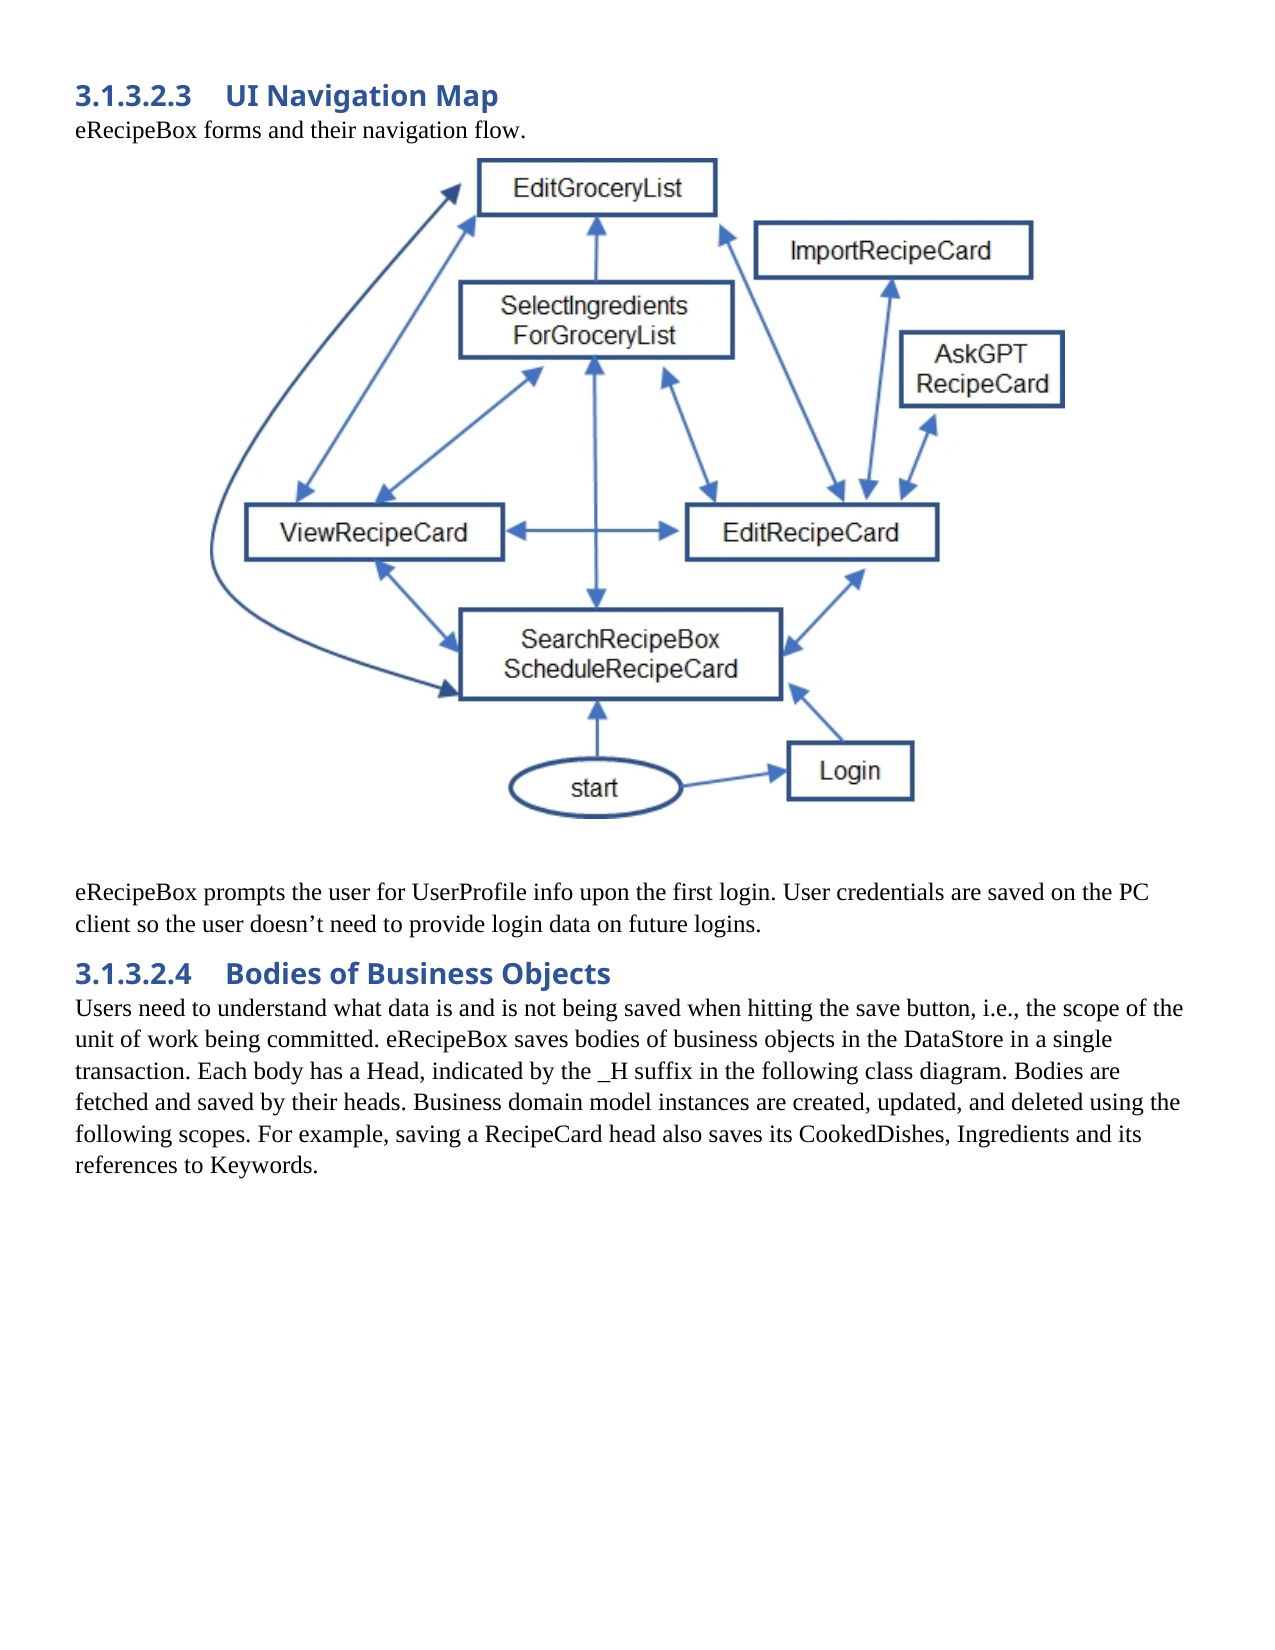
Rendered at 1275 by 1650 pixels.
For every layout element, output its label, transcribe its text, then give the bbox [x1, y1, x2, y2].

text eRecipeBox prompts the user for UserProfile info upon the first login. User credentials are saved on the PC client so the user doesn’t need to provide login data on future logins. [75, 877, 1200, 938]
subtitle Bodies of Business Objects [75, 953, 1200, 993]
text Users need to understand what data is and is not being saved when hitting the save button, i.e., the scope of the unit of work being committed. eRecipeBox saves bodies of business objects in the DataStore in a single transaction. Each body has a Head, indicated by the _H suffix in the following class diagram. Bodies are fetched and saved by their heads. Business domain model instances are created, updated, and deleted using the following scopes. For example, saving a RecipeCard head also saves its CookedDishes, Ingredients and its references to Keywords. [75, 993, 1200, 1179]
text eRecipeBox forms and their navigation flow. [75, 115, 1200, 143]
subtitle UI Navigation Map [75, 75, 1200, 115]
picture [210, 158, 1065, 819]
